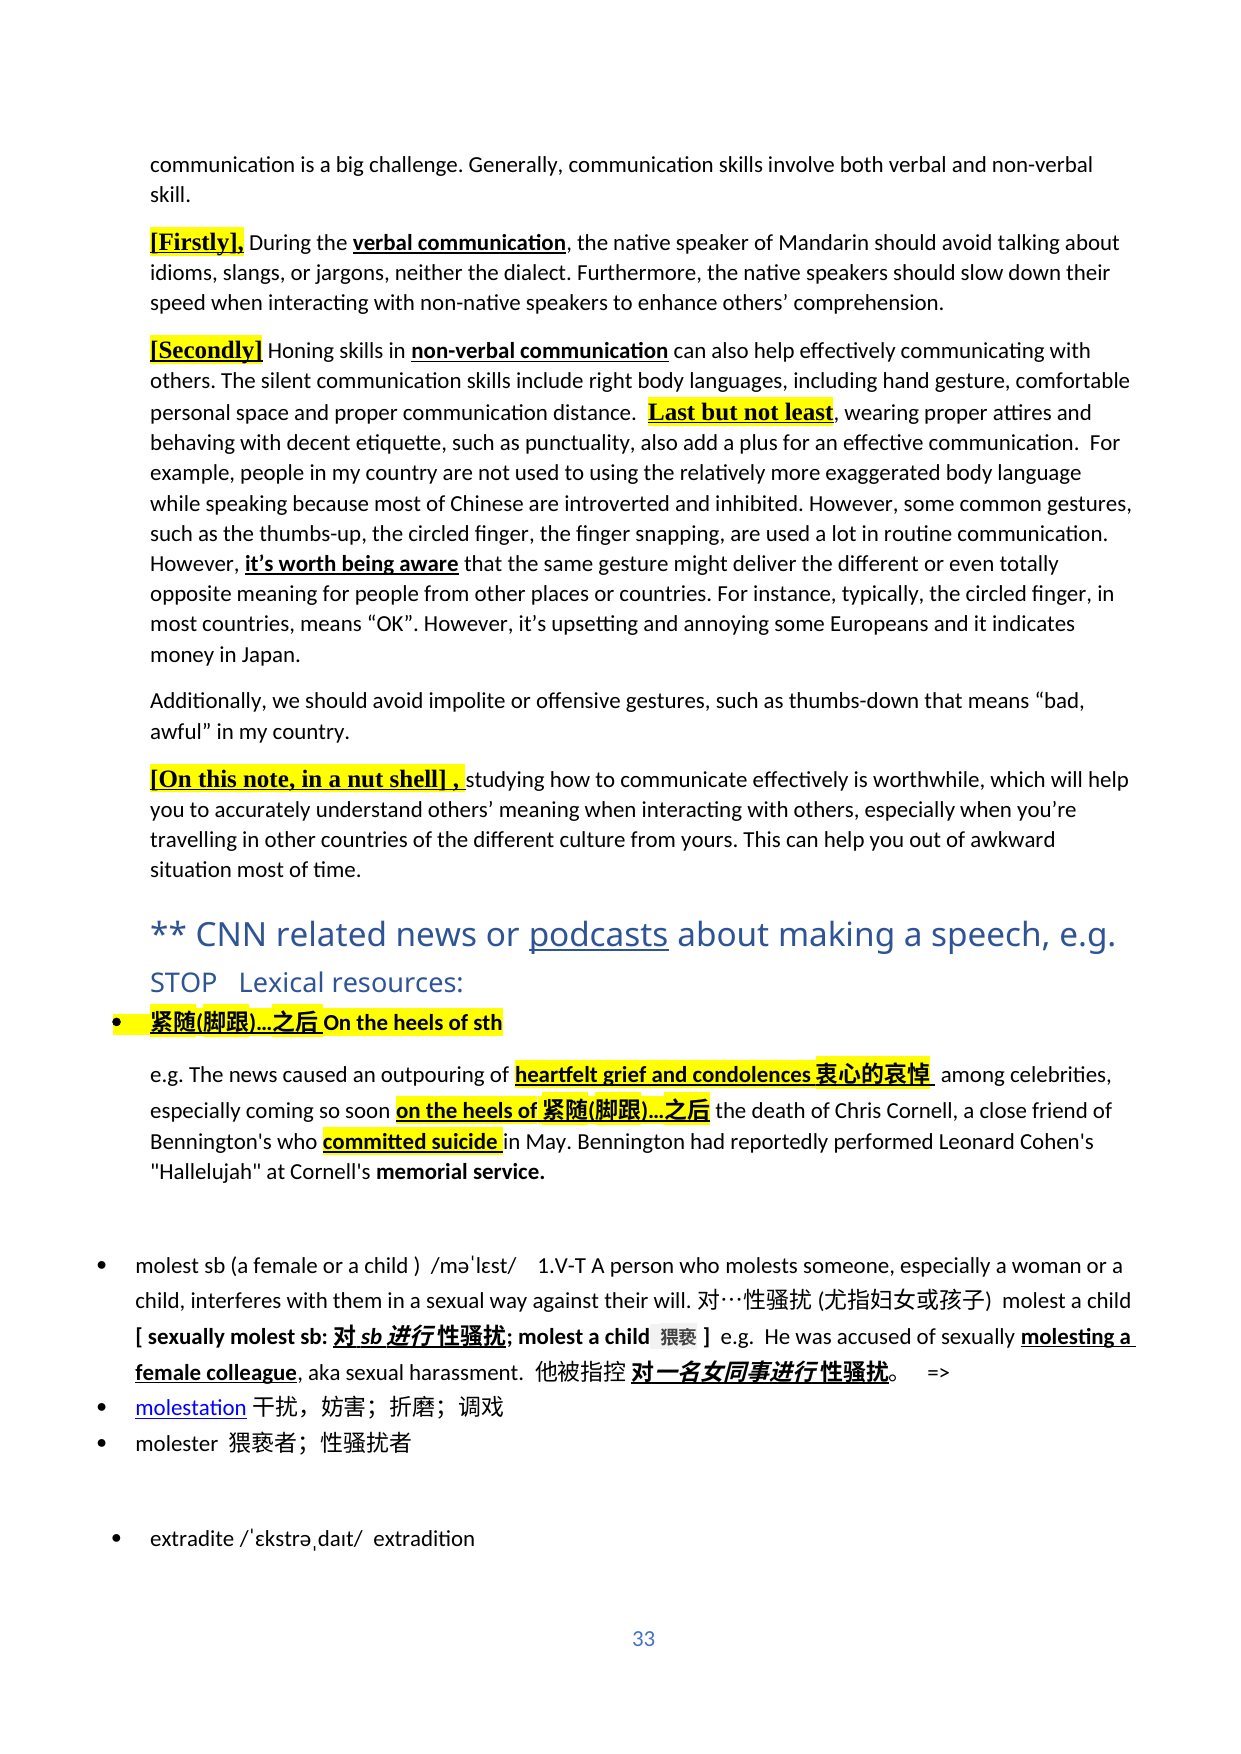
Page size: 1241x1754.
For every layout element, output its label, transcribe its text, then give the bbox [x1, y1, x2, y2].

list molest sb (a female or a child ) /məˈlɛst/ 1.V-T A person who molests someone, especially a woman or a child, interferes with them in a sexual way against their will. 对…性骚扰 (尤指妇女或孩子) molest a child [ sexually molest sb: 对sb进行 性骚扰; molest a child 猥亵 ] e.g. He was accused of sexually molesting a female colleague, aka sexual harassment. 他被指控 对一名女同事进行 性骚扰。 => [98, 1251, 1137, 1387]
text [On this note, in a nut shell] , studying how to communicate effectively is worthwhile, which will help you to accurately understand others’ meaning when interacting with others, especially when you’re travelling in other countries of the different culture from yours. This can help you out of awkward situation most of time. [150, 764, 1137, 883]
text [Firstly], During the verbal communication, the native speaker of Mandarin should avoid talking about idioms, slangs, or jargons, neither the dialect. Furthermore, the native speakers should slow down their speed when interacting with non-native speakers to enhance others’ comprehension. [150, 227, 1137, 317]
list extradite /ˈɛkstrəˌdaɪt/ extradition [112, 1524, 1137, 1552]
text Additionally, we should avoid impolite or offensive gestures, such as thumbs-down that means “bad, awful” in my country. [150, 687, 1137, 745]
subtitle ** CNN related news or podcasts about making a speech, e.g. [150, 911, 1137, 956]
subtitle STOP Lexical resources: [150, 964, 1137, 1001]
list 紧随(脚跟)…之后 On the heels of sth [112, 1003, 1137, 1037]
list molestation 干扰，妨害；折磨；调戏 [98, 1389, 1137, 1422]
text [150, 150, 1137, 208]
text [Secondly] Honing skills in non-verbal communication can also help effectively communicating with others. The silent communication skills include right body languages, including hand gesture, comfortable personal space and proper communication distance. Last but not least, wearing proper attires and behaving with decent etiquette, such as punctuality, also add a plus for an effective communication. For example, people in my country are not used to using the relatively more exaggerated body language while speaking because most of Chinese are introverted and inhibited. However, some common gestures, such as the thumbs-up, the circled finger, the finger snapping, are used a lot in routine communication. However, it’s worth being aware that the same gesture might deliver the different or even totally opposite meaning for people from other places or countries. For instance, typically, the circled finger, in most countries, means “OK”. However, it’s upsetting and annoying some Europeans and it indicates money in Japan. [150, 335, 1137, 668]
text e.g. The news caused an outpouring of heartfelt grief and condolences衷心的哀悼 among celebrities, especially coming so soon on the heels of紧随(脚跟)…之后 the death of Chris Cornell, a close friend of Bennington's who committed suicide in May. Bennington had reportedly performed Leonard Cohen's "Hallelujah" at Cornell's memorial service. [150, 1056, 1137, 1185]
list molester 猥亵者；性骚扰者 [98, 1425, 1137, 1458]
